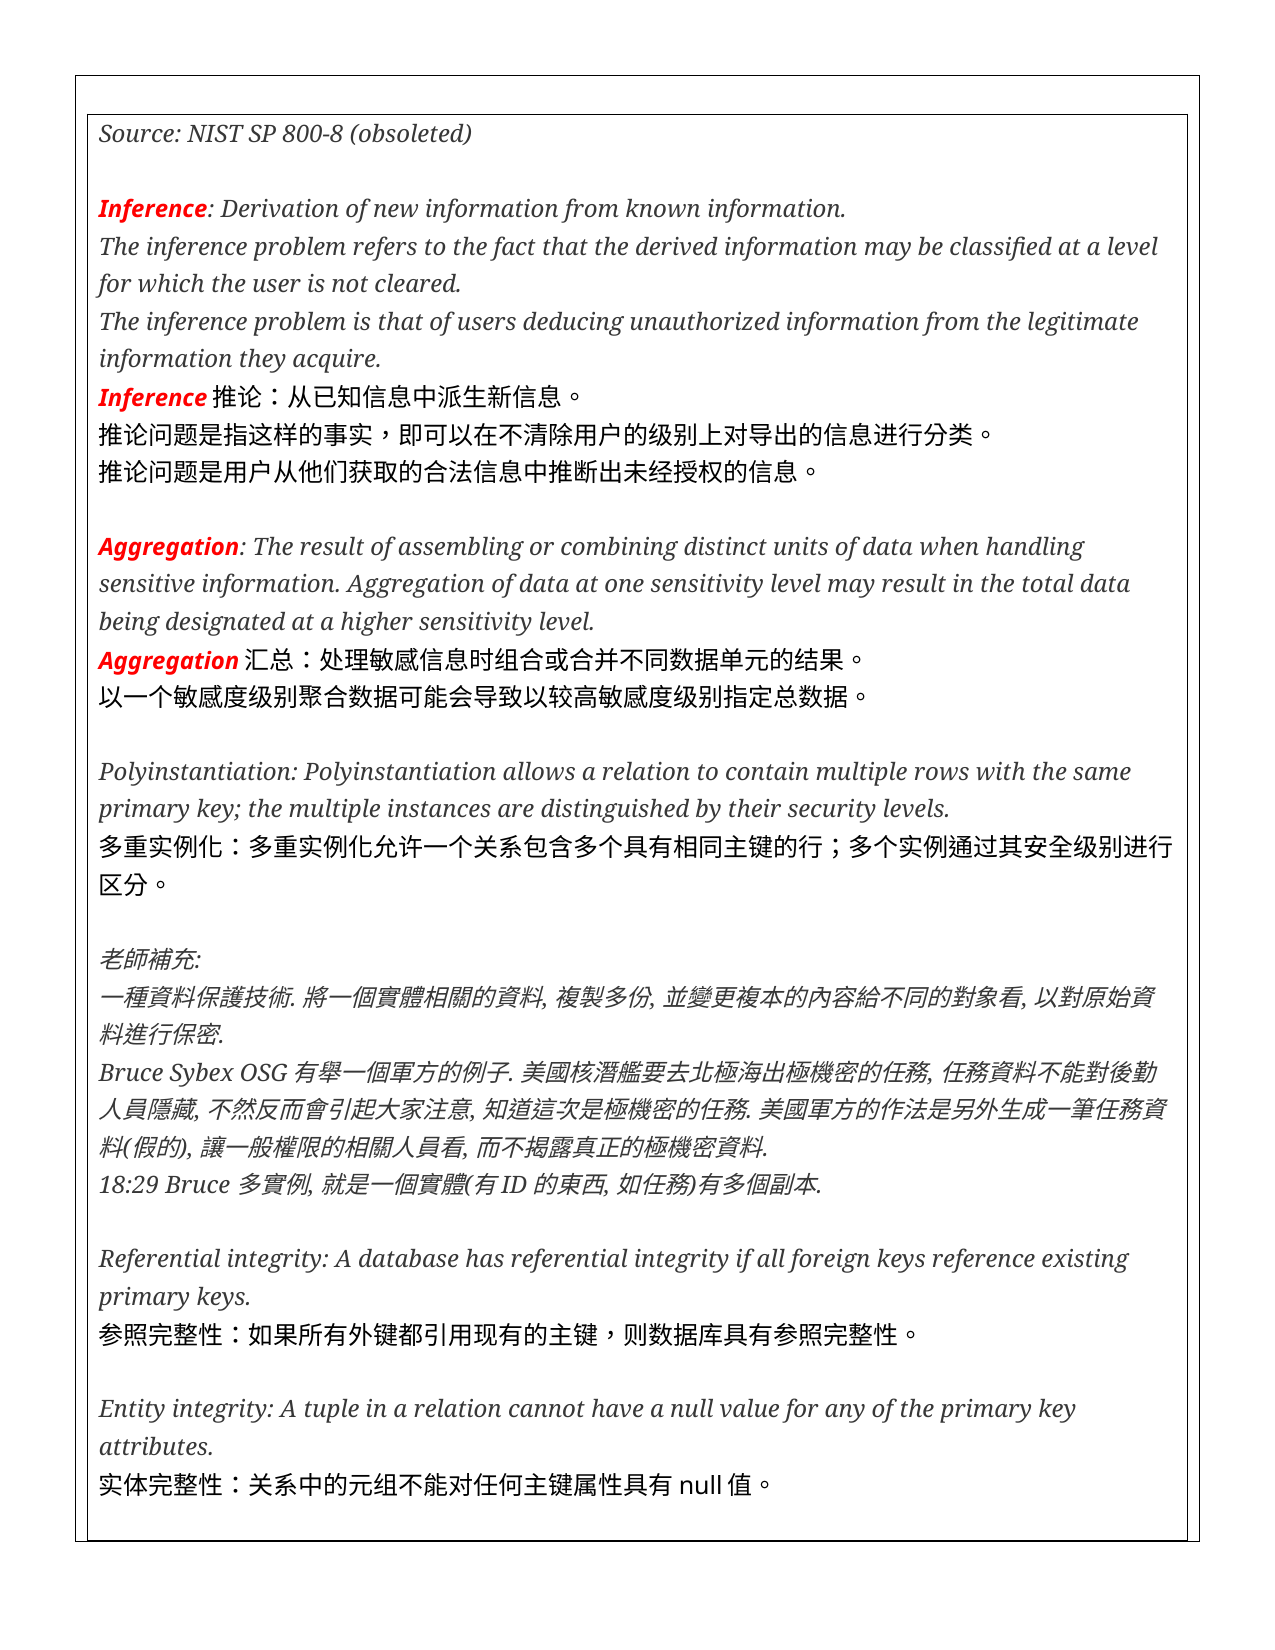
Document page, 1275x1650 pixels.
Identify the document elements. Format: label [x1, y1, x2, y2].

table_header [76, 76, 1199, 1541]
